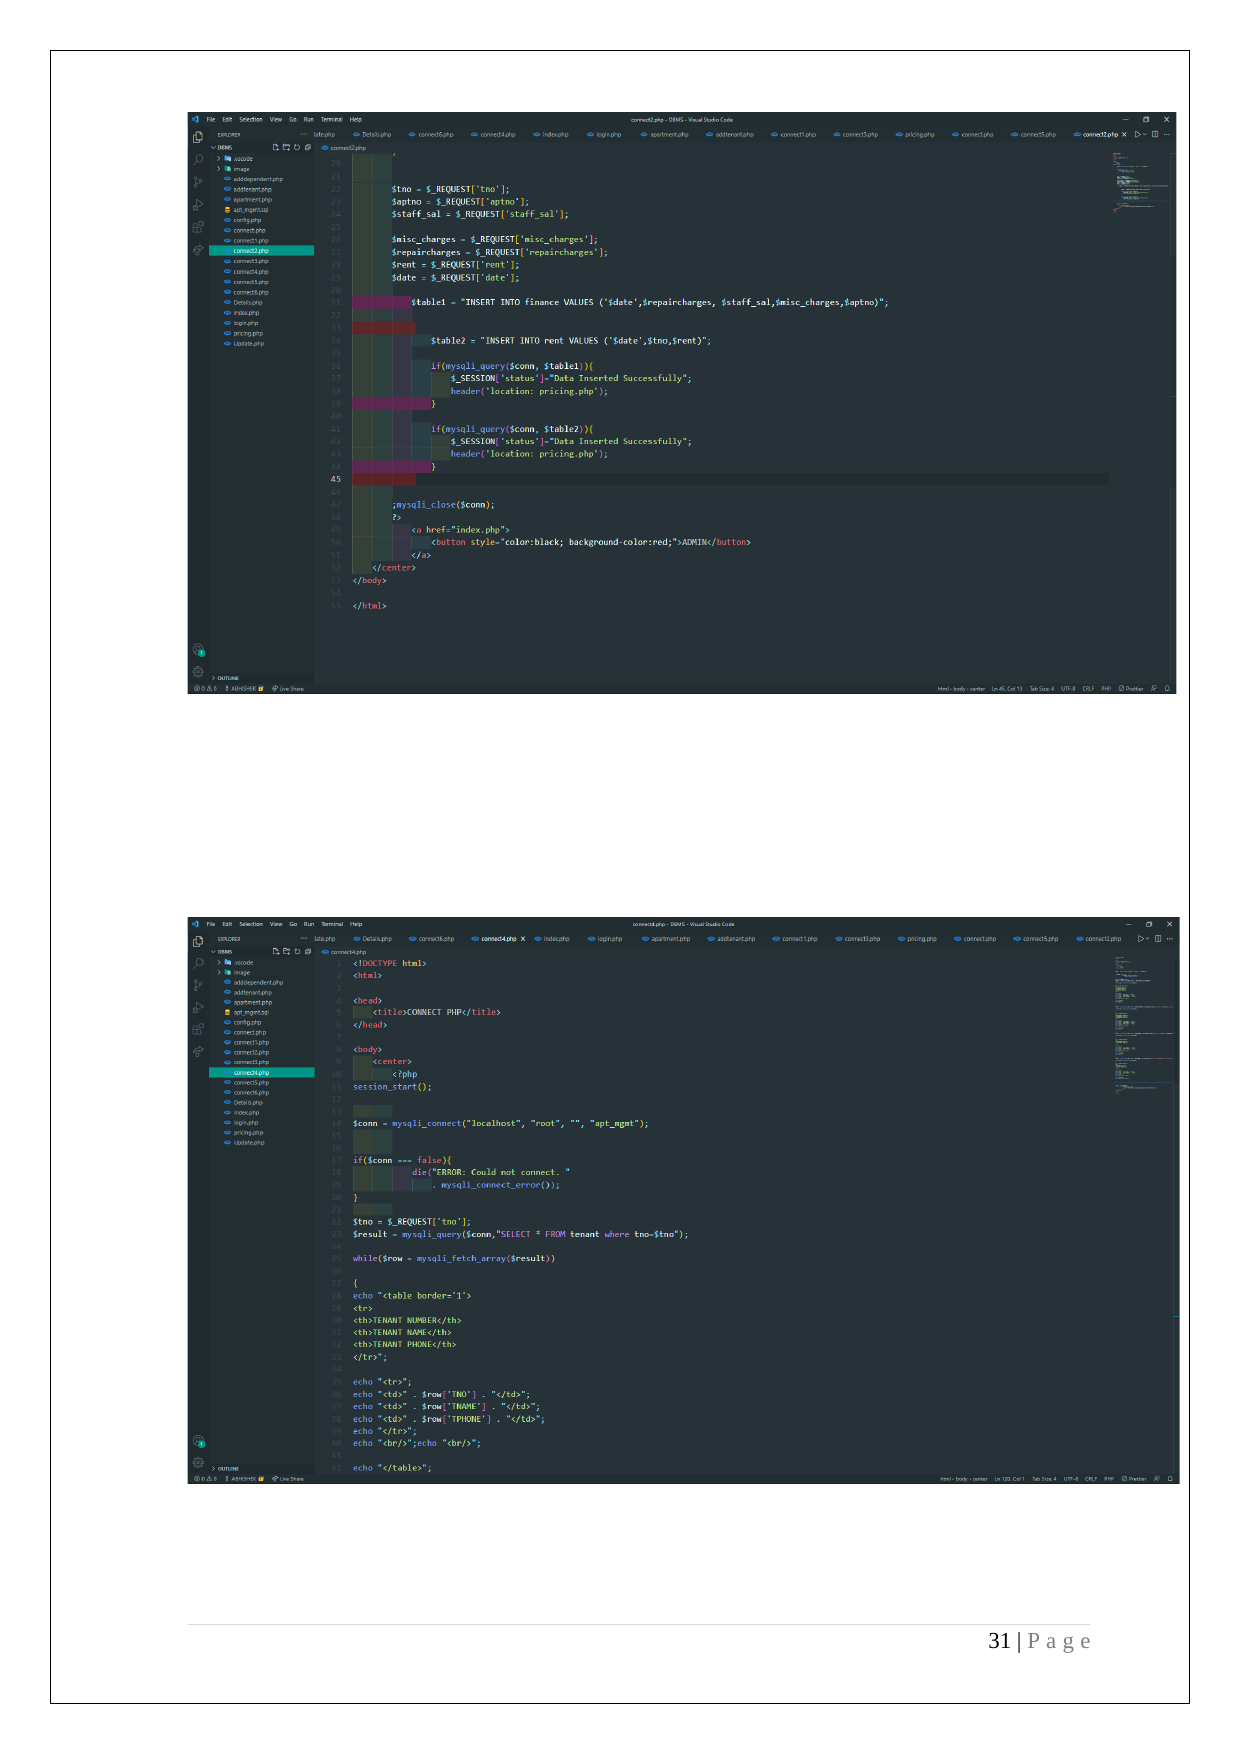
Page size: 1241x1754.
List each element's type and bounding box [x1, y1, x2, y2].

picture [187, 112, 1177, 694]
picture [187, 917, 1180, 1484]
